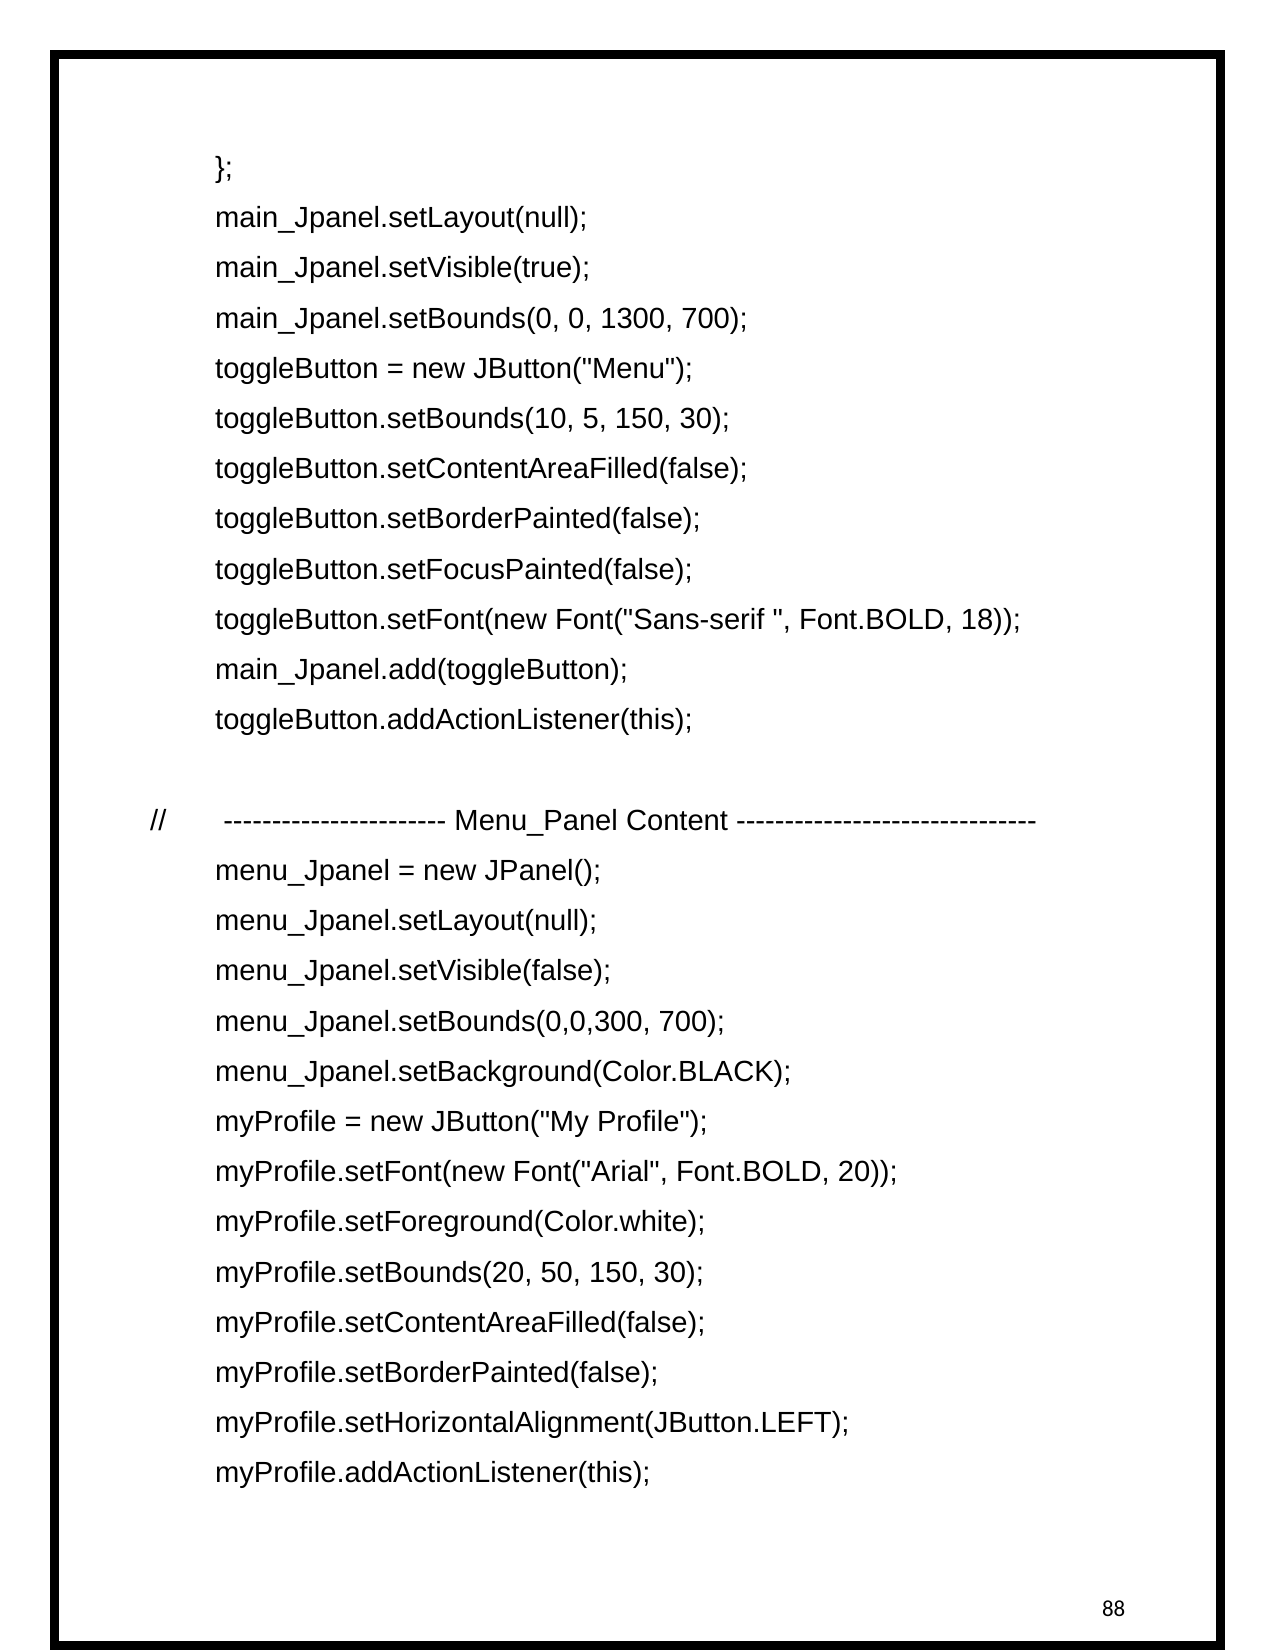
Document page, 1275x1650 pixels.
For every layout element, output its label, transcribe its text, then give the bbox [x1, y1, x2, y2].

text myProfile.setFont(new Font("Arial", Font.BOLD, 20)); [150, 1154, 1125, 1188]
text menu_Jpanel.setBounds(0,0,300, 700); [150, 1003, 1125, 1037]
text toggleButton.setFocusPainted(false); [150, 552, 1125, 585]
text menu_Jpanel.setVisible(false); [150, 953, 1125, 987]
text myProfile.setForeground(Color.white); [150, 1204, 1125, 1238]
text myProfile.setContentAreaFilled(false); [150, 1305, 1125, 1338]
text toggleButton.setBorderPainted(false); [150, 501, 1125, 535]
text toggleButton.setBounds(10, 5, 150, 30); [150, 401, 1125, 434]
text toggleButton.setFont(new Font("Sans-serif ", Font.BOLD, 18)); [150, 602, 1125, 635]
text myProfile.setHorizontalAlignment(JButton.LEFT); [150, 1405, 1125, 1439]
text myProfile.setBounds(20, 50, 150, 30); [150, 1254, 1125, 1288]
text toggleButton.setContentAreaFilled(false); [150, 451, 1125, 485]
text myProfile = new JButton("My Profile"); [150, 1104, 1125, 1137]
text main_Jpanel.setBounds(0, 0, 1300, 700); [150, 301, 1125, 334]
text main_Jpanel.setVisible(true); [150, 250, 1125, 284]
text main_Jpanel.setLayout(null); [150, 200, 1125, 234]
text main_Jpanel.add(toggleButton); [150, 652, 1125, 686]
text }; [150, 150, 1125, 183]
text menu_Jpanel.setBackground(Color.BLACK); [150, 1054, 1125, 1087]
text myProfile.addActionListener(this); [150, 1455, 1125, 1489]
text menu_Jpanel.setLayout(null); [150, 903, 1125, 937]
text menu_Jpanel = new JPanel(); [150, 853, 1125, 886]
text // ----------------------- Menu_Panel Content ------------------------------- [150, 803, 1125, 836]
text toggleButton.addActionListener(this); [150, 702, 1125, 736]
text myProfile.setBorderPainted(false); [150, 1355, 1125, 1388]
text toggleButton = new JButton("Menu"); [150, 351, 1125, 384]
